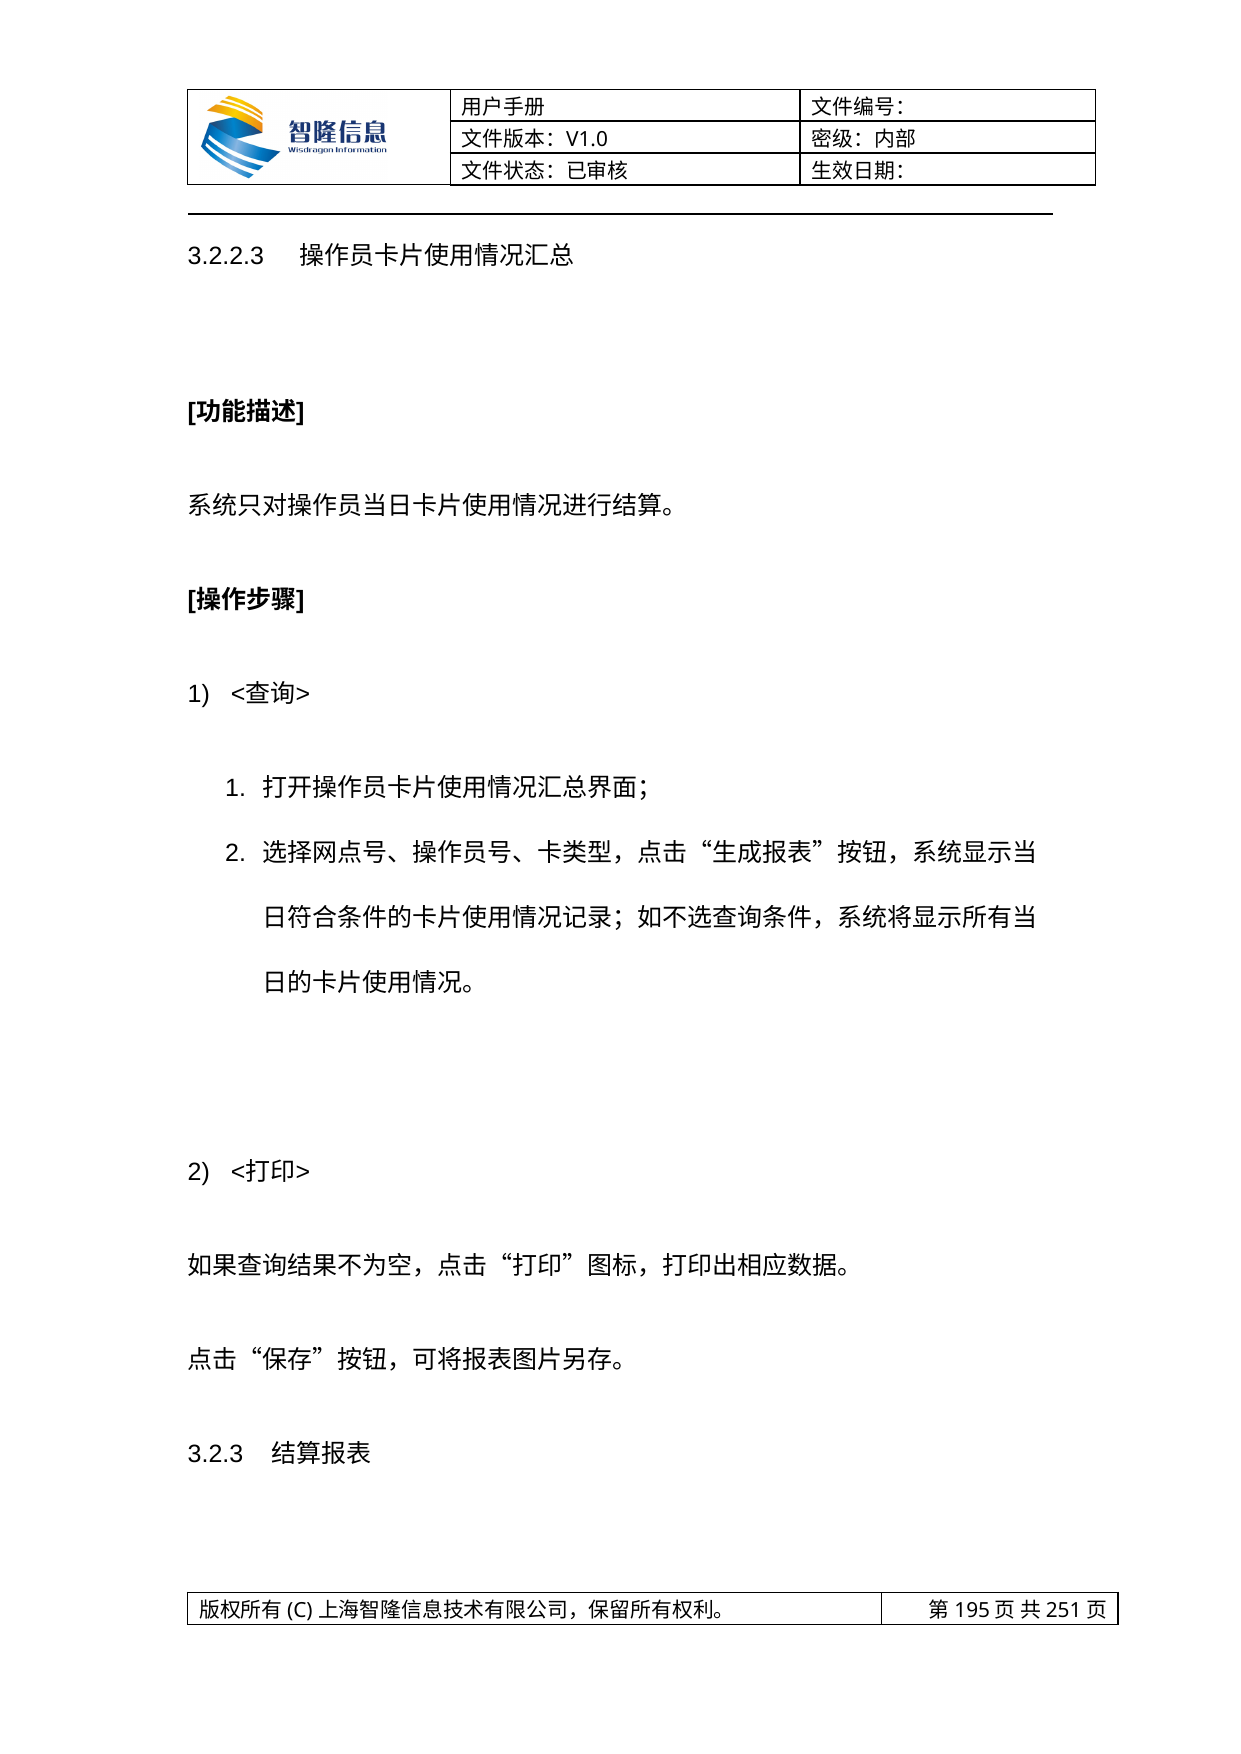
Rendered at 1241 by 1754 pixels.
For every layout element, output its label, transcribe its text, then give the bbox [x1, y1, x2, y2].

text 点击“保存”按钮，可将报表图片另存。 [187, 1325, 1053, 1390]
text 3.2.2.3 操作员卡片使用情况汇总 [187, 221, 1053, 286]
text 3.2.3 结算报表 [187, 1419, 1053, 1484]
text 2) <打印> [187, 1137, 1053, 1202]
text [操作步骤] [187, 565, 1053, 630]
text 系统只对操作员当日卡片使用情况进行结算。 [187, 471, 1053, 536]
text 1) <查询> [187, 659, 1053, 724]
list 打开操作员卡片使用情况汇总界面； [225, 753, 1053, 818]
picture [198, 91, 388, 183]
list 选择网点号、操作员号、卡类型，点击“生成报表”按钮，系统显示当日符合条件的卡片使用情况记录；如不选查询条件，系统将显示所有当日的卡片使用情况。 [225, 818, 1053, 1013]
text 如果查询结果不为空，点击“打印”图标，打印出相应数据。 [187, 1231, 1053, 1296]
text [功能描述] [187, 377, 1053, 442]
